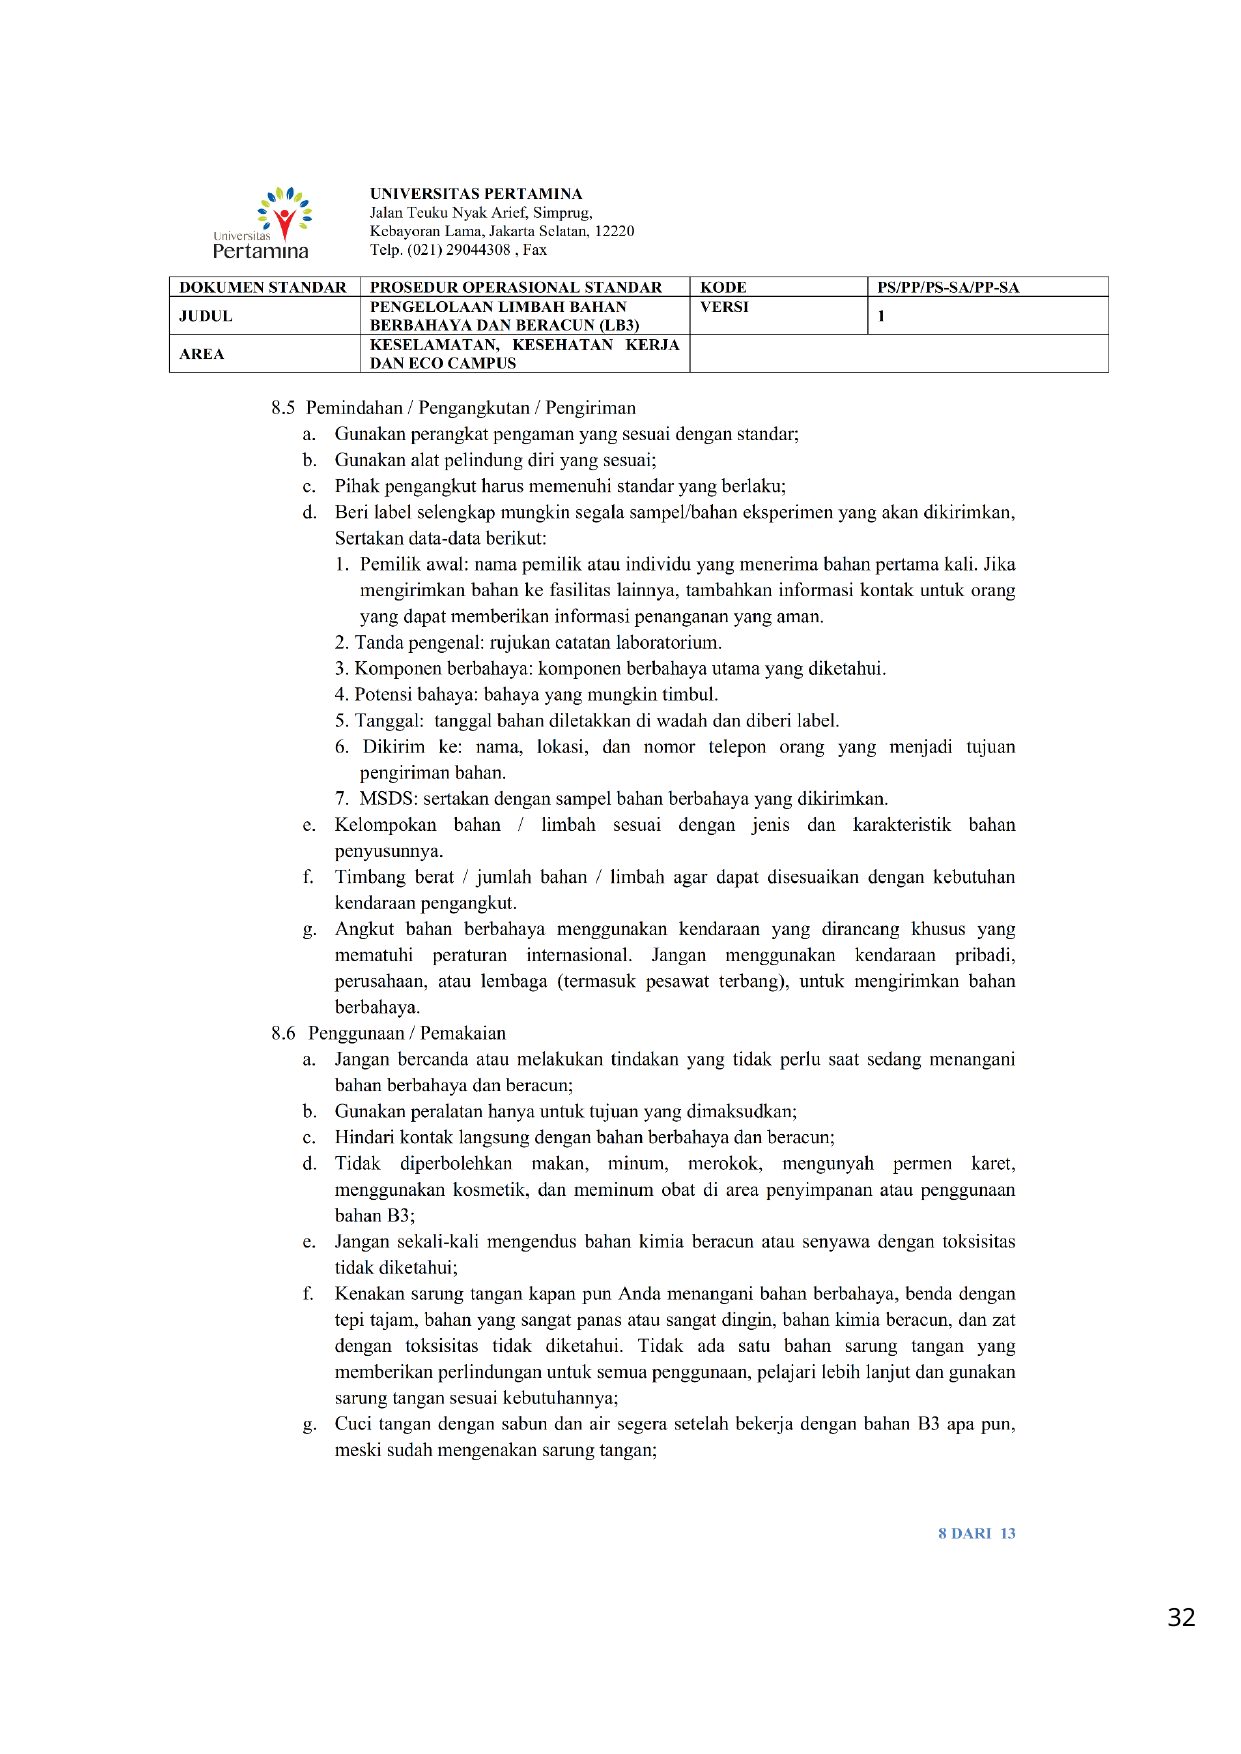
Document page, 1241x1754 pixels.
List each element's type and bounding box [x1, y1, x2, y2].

picture [29, 120, 1195, 1588]
